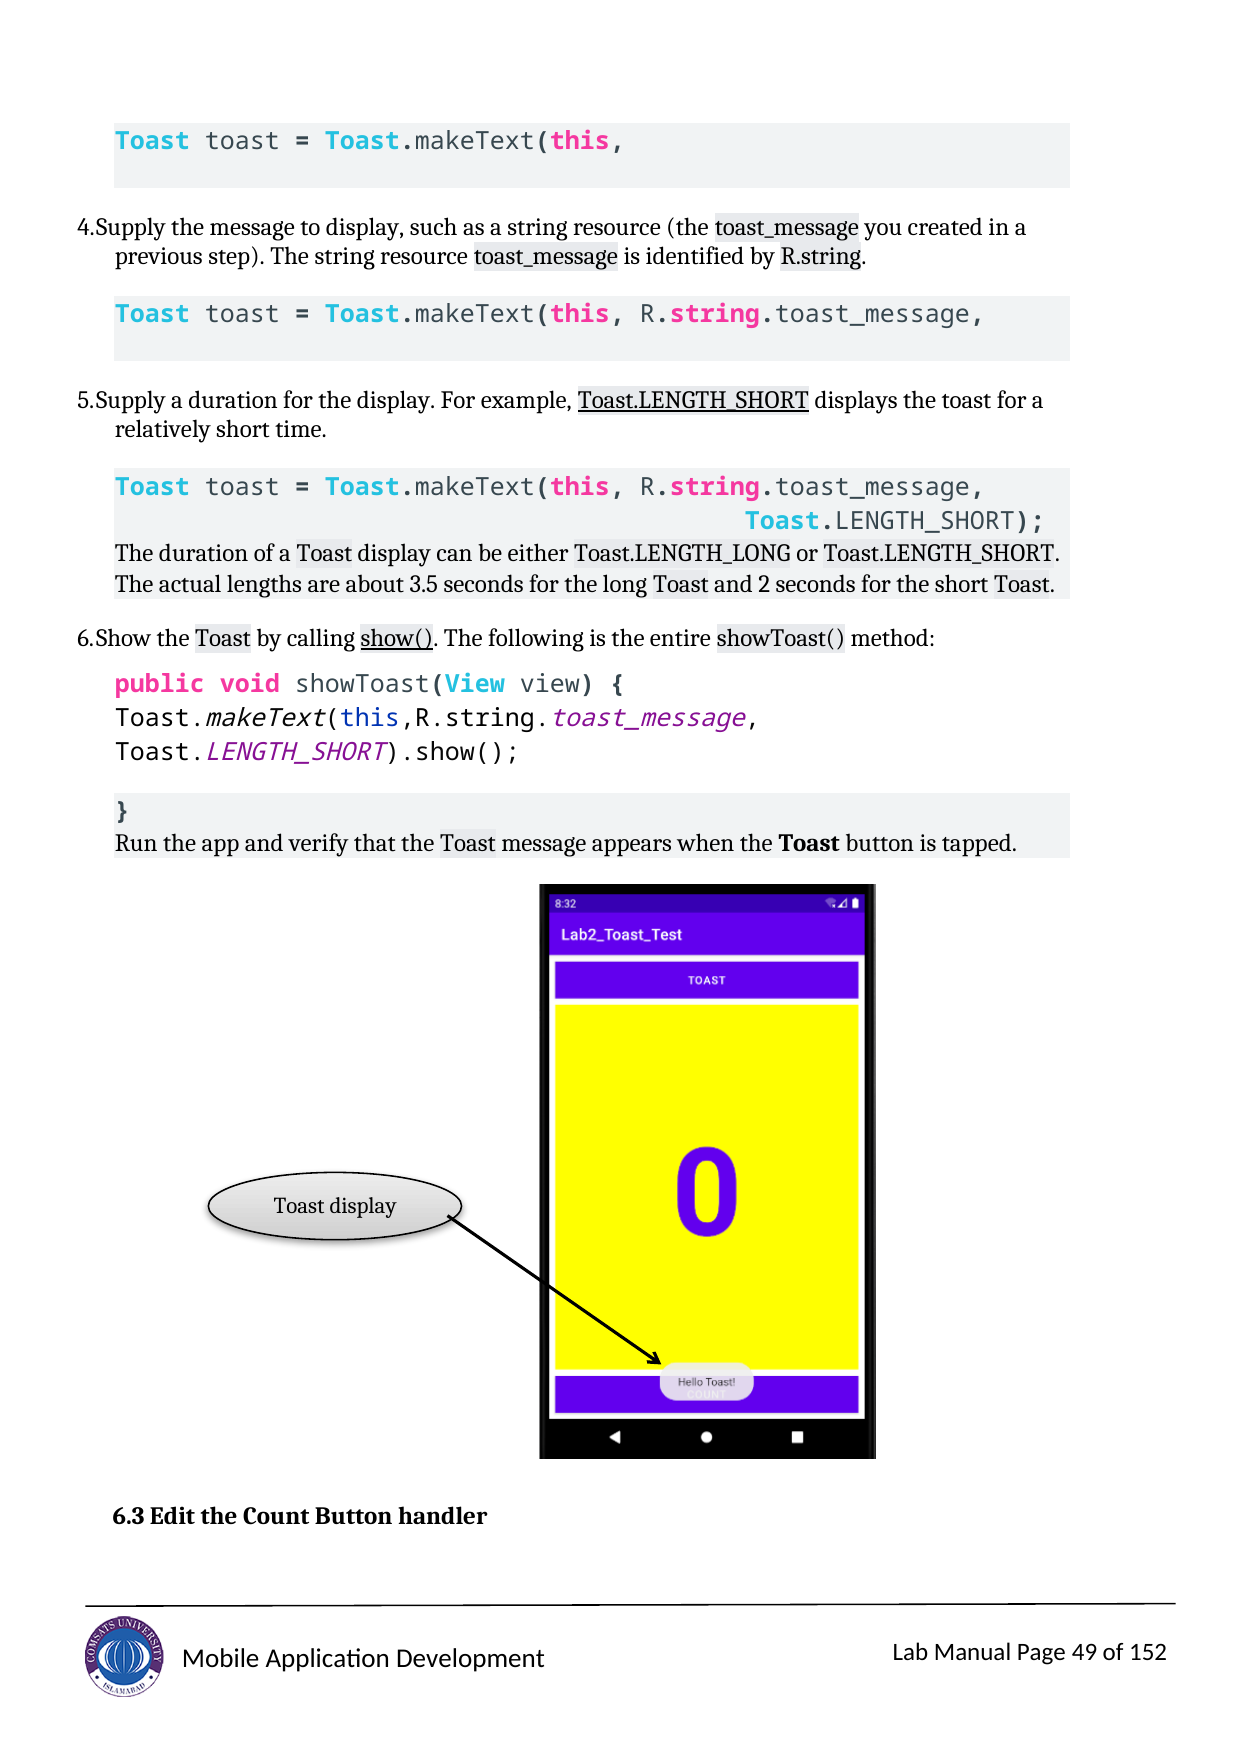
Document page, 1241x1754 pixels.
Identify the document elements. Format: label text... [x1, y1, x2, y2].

list Supply a duration for the display. For example, Toast.LENGTH_SHORT displays the toast for a relatively short time. [77, 386, 1070, 443]
list Supply the message to display, such as a string resource (the toast_message you created in a previous step). The string resource toast_message is identified by R.string. [77, 213, 780, 271]
list Supply the message to display, such as a string resource (the toast_message you created in a previous step). The string resource toast_message is identified by R.string. [859, 213, 1070, 271]
text Toast toast = Toast.makeText(this, R.string.toast_message, Toast.LENGTH_SHORT); The duration of a Toast display can be either Toast.LENGTH_LONG or Toast.LENGTH_SHORT. The actual lengths are about 3.5 seconds for the long Toast and 2 seconds for the short Toast. [114, 468, 1070, 599]
list Show the Toast by calling show(). The following is the entire showToast() method: [433, 624, 717, 653]
text public void showToast(View view) { Toast.makeText(this,R.string.toast_message, Toast.LENGTH_SHORT).show(); [114, 665, 1070, 768]
text Toast toast = Toast.makeText(this, [114, 123, 1070, 188]
text } Run the app and verify that the Toast message appears when the Toast button is tapped. [114, 793, 1070, 858]
list Show the Toast by calling show(). The following is the entire showToast() method: [845, 624, 1070, 653]
subtitle 6.3 Edit the Count Button handler [112, 1502, 1240, 1530]
text Toast toast = Toast.makeText(this, R.string.toast_message, [114, 296, 1070, 361]
picture [538, 884, 875, 1457]
picture [85, 1616, 165, 1697]
